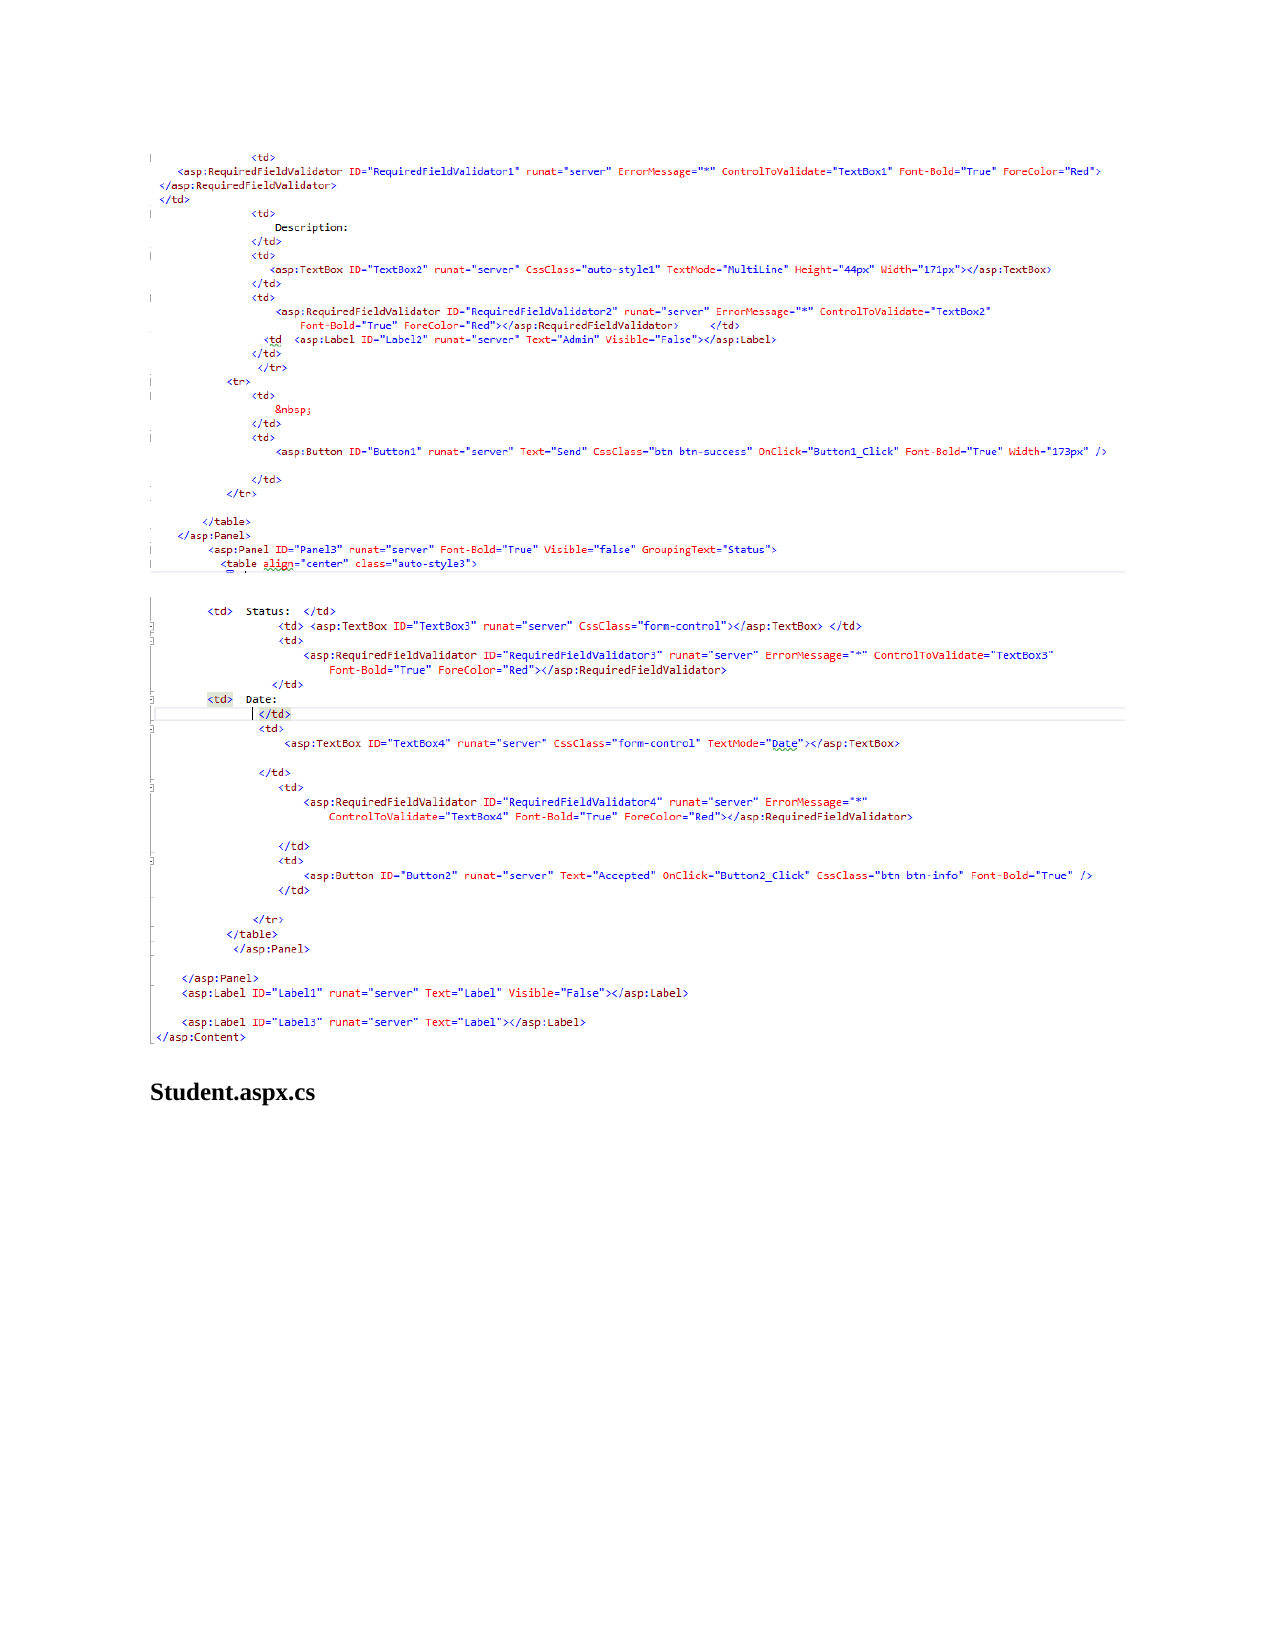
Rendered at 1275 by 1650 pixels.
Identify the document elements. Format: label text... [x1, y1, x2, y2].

picture [150, 597, 1125, 1053]
text Student.aspx.cs [150, 1077, 1125, 1106]
picture [150, 150, 1125, 573]
